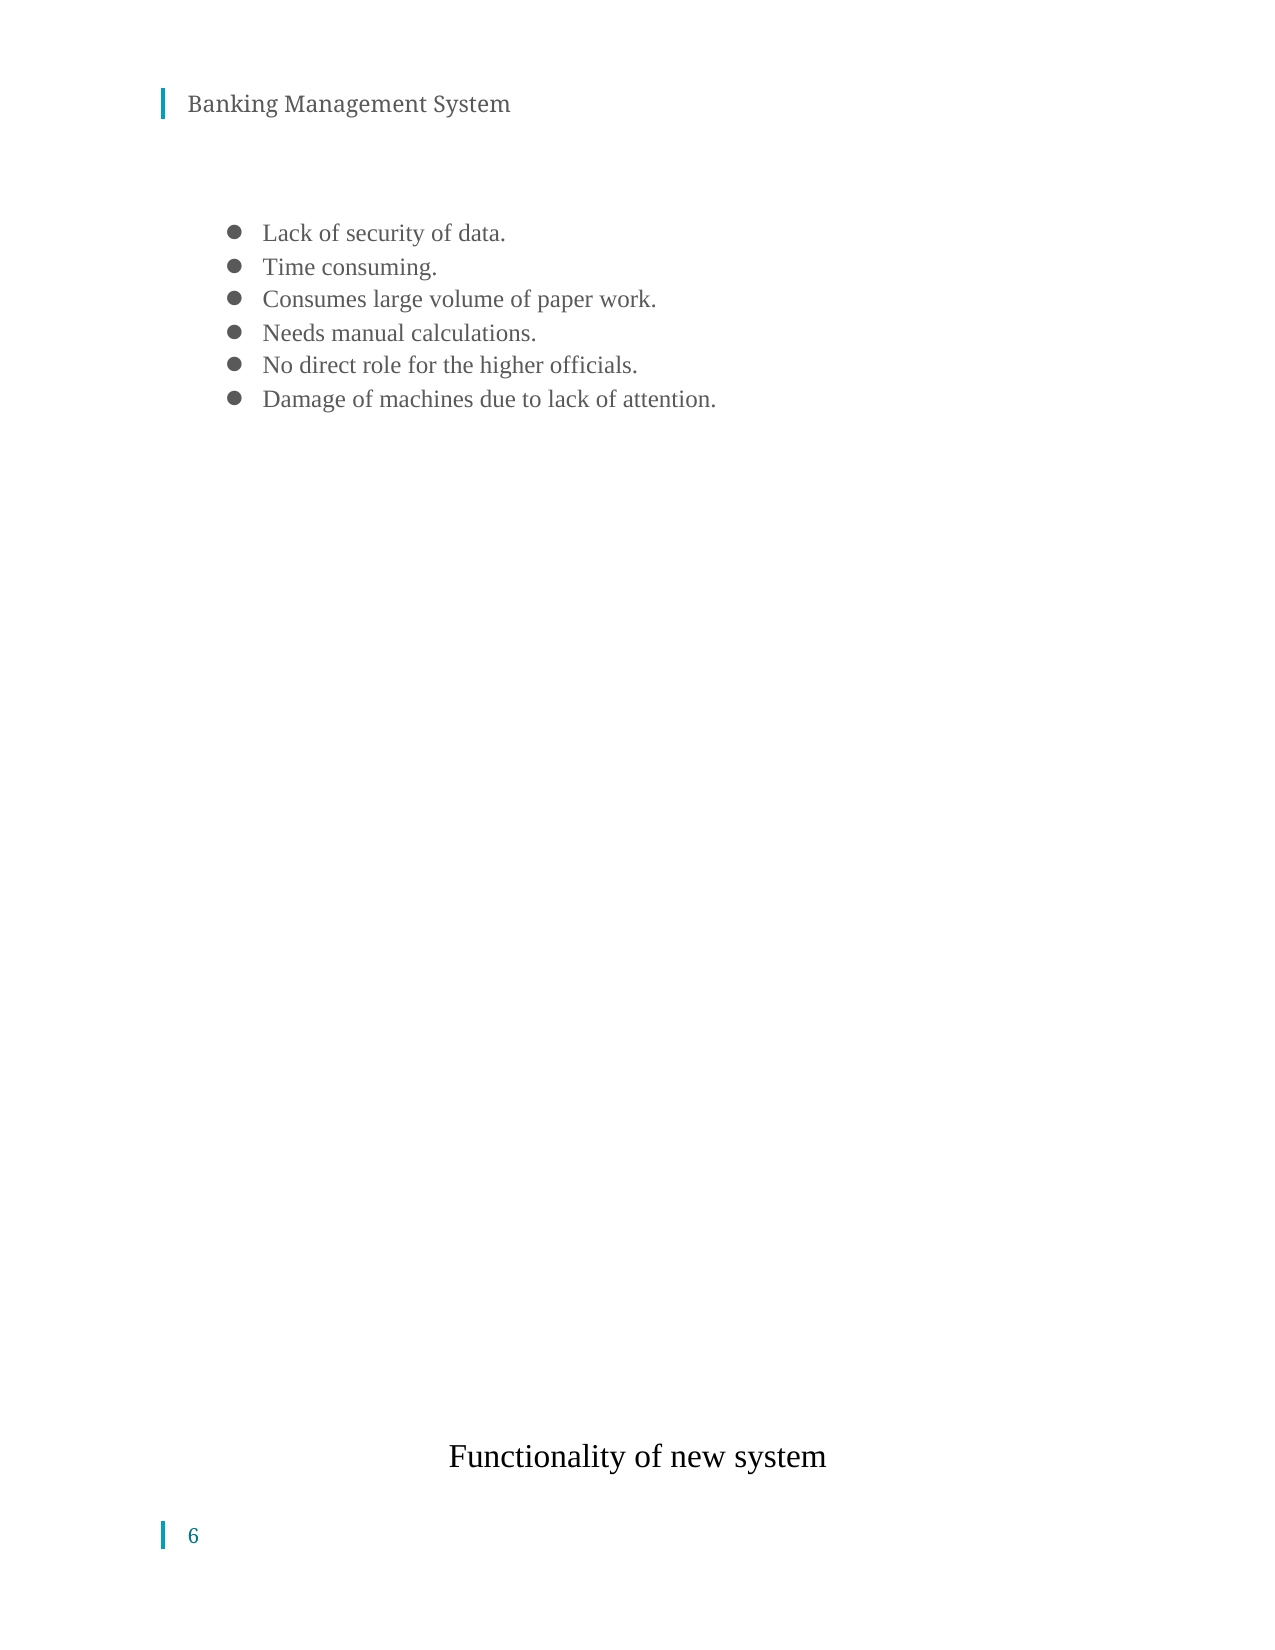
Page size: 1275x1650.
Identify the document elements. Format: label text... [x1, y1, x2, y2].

list Lack of security of data. [225, 218, 1087, 247]
list Time consuming. [225, 252, 1087, 280]
list Needs manual calculations. [225, 318, 1087, 346]
list No direct role for the higher officials. [225, 351, 1087, 379]
list Damage of machines due to lack of attention. [225, 384, 1087, 412]
list Consumes large volume of paper work. [225, 284, 1087, 313]
text Functionality of new system [187, 1436, 1087, 1474]
